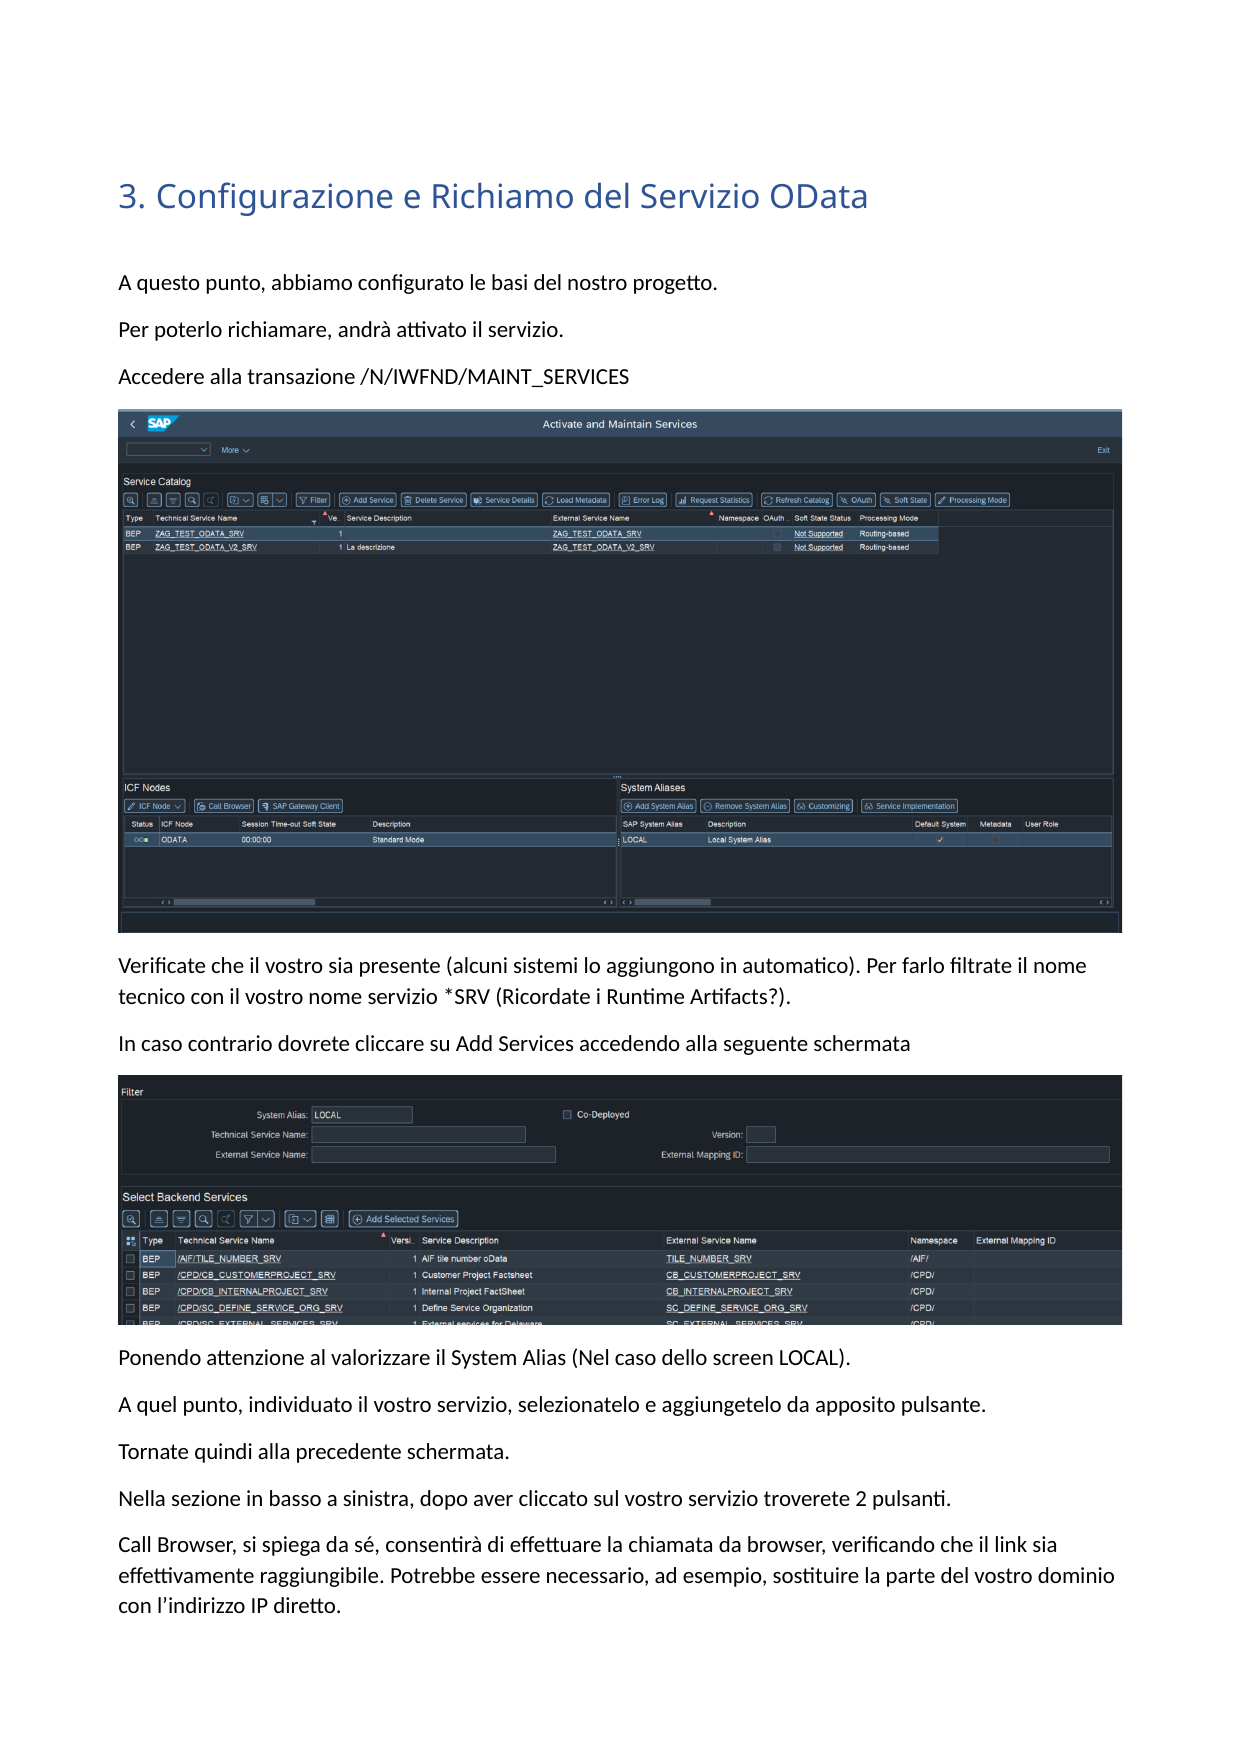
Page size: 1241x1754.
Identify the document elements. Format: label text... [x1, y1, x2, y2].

text Call Browser, si spiega da sé, consentirà di effettuare la chiamata da browser, verificando che il link sia effettivamente raggiungibile. Potrebbe essere necessario, ad esempio, sostituire la parte del vostro dominio con l’indirizzo IP diretto. [118, 1531, 1122, 1619]
text Accedere alla transazione /N/IWFND/MAINT_SERVICES [118, 362, 1122, 390]
text A questo punto, abbiamo configurato le basi del nostro progetto. [118, 268, 1122, 296]
text Ponendo attenzione al valorizzare il System Alias (Nel caso dello screen LOCAL). [118, 1343, 1122, 1371]
text Per poterlo richiamare, andrà attivato il servizio. [118, 315, 1122, 343]
text Verificate che il vostro sia presente (alcuni sistemi lo aggiungono in automatico). Per farlo filtrate il nome tecnico con il vostro nome servizio *SRV (Ricordate i Runtime Artifacts?). [118, 952, 1122, 1010]
text Nella sezione in basso a sinistra, dopo aver cliccato sul vostro servizio troverete 2 pulsanti. [118, 1484, 1122, 1512]
text In caso contrario dovrete cliccare su Add Services accedendo alla seguente schermata [118, 1029, 1122, 1057]
picture [118, 409, 1123, 933]
picture [118, 1075, 1123, 1325]
text Tornate quindi alla precedente schermata. [118, 1437, 1122, 1465]
subtitle Configurazione e Richiamo del Servizio OData [118, 173, 1122, 218]
text A quel punto, individuato il vostro servizio, selezionatelo e aggiungetelo da apposito pulsante. [118, 1390, 1122, 1418]
